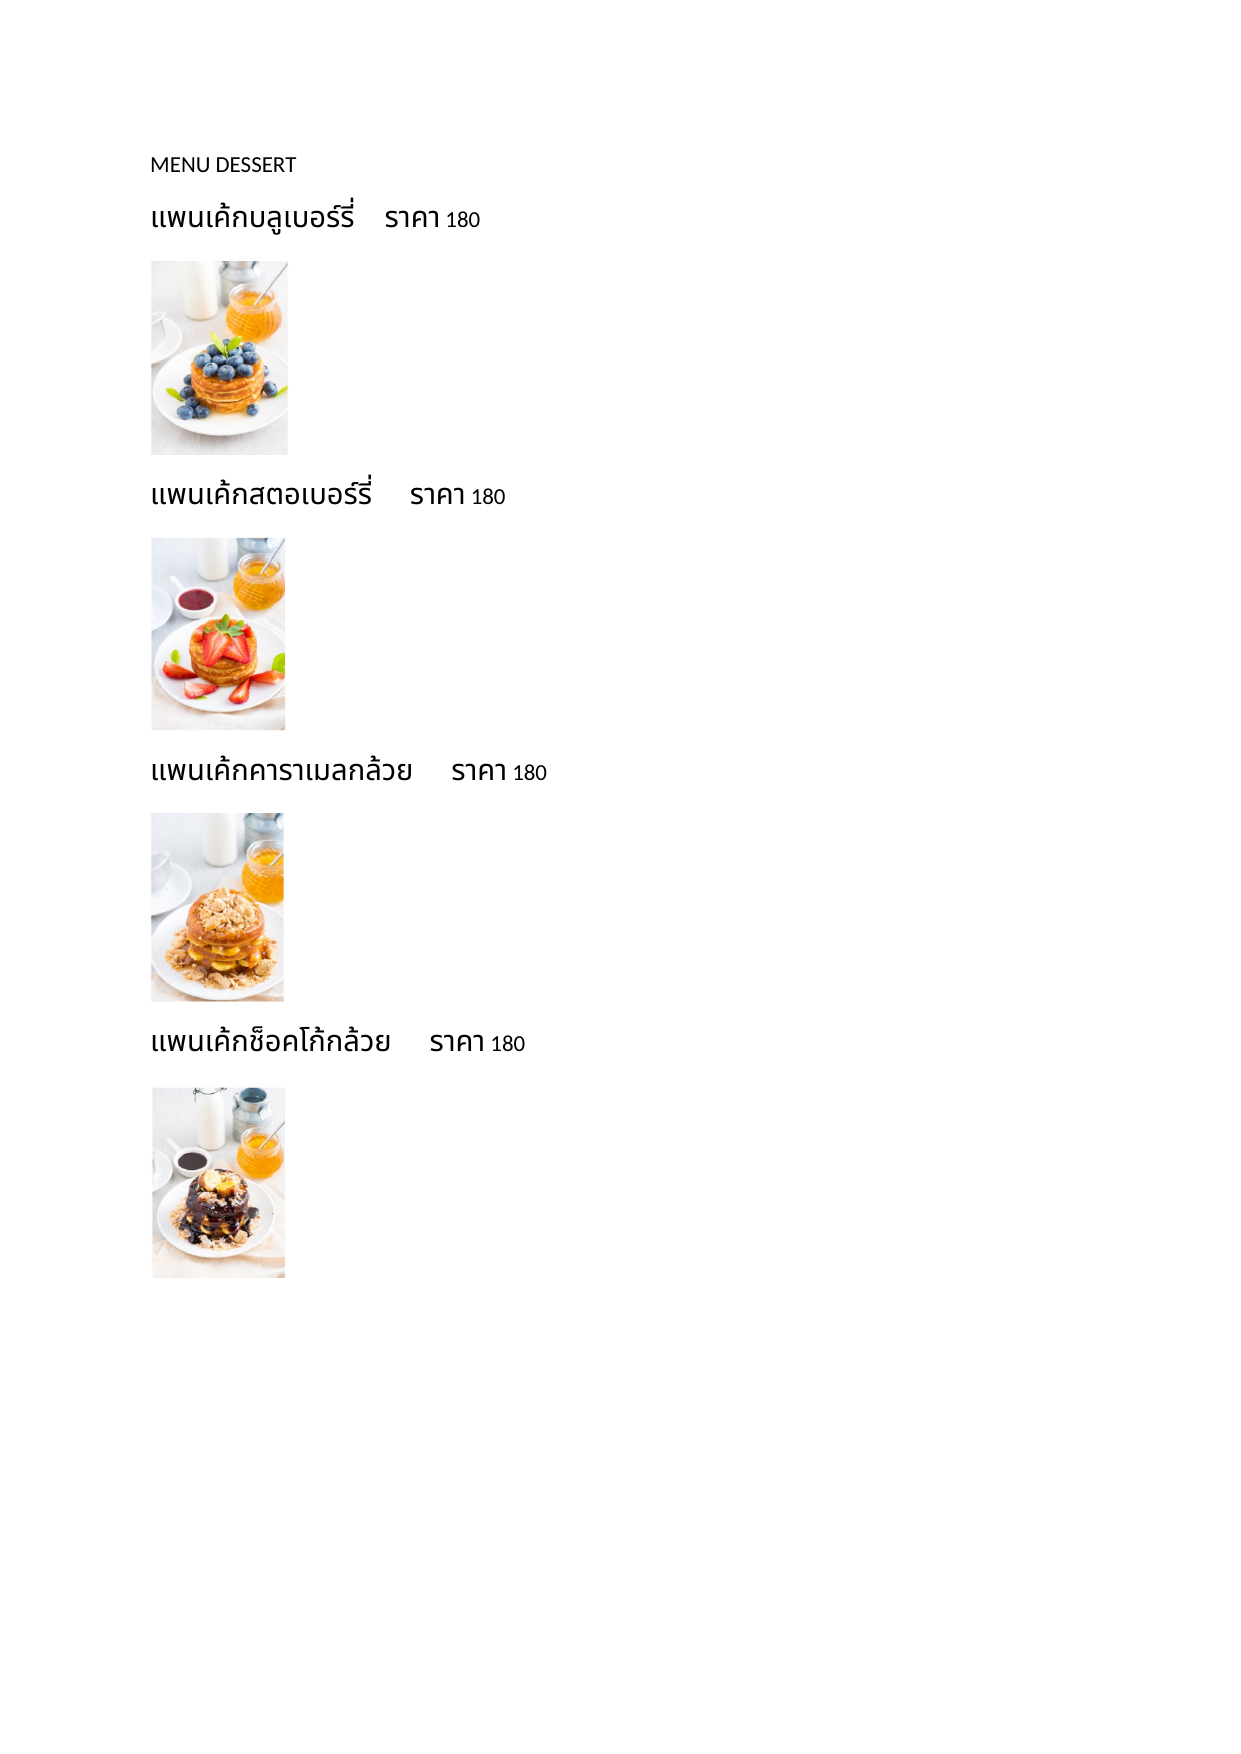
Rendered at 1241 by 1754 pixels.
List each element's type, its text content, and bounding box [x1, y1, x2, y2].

picture [150, 1084, 286, 1278]
text แพนเค้กสตอเบอร์รี่ ราคา180 [150, 473, 1090, 517]
text แพนเค้กคาราเมลกล้วย ราคา180 [150, 749, 1090, 793]
text แพนเค้กช็อคโก้กล้วย ราคา180 [150, 1020, 1090, 1064]
text แพนเค้กบลูเบอร์รี่ ราคา180 [150, 197, 1090, 241]
text MENU DESSERT [150, 150, 1090, 178]
picture [150, 537, 286, 731]
picture [150, 813, 284, 1002]
picture [150, 261, 289, 455]
